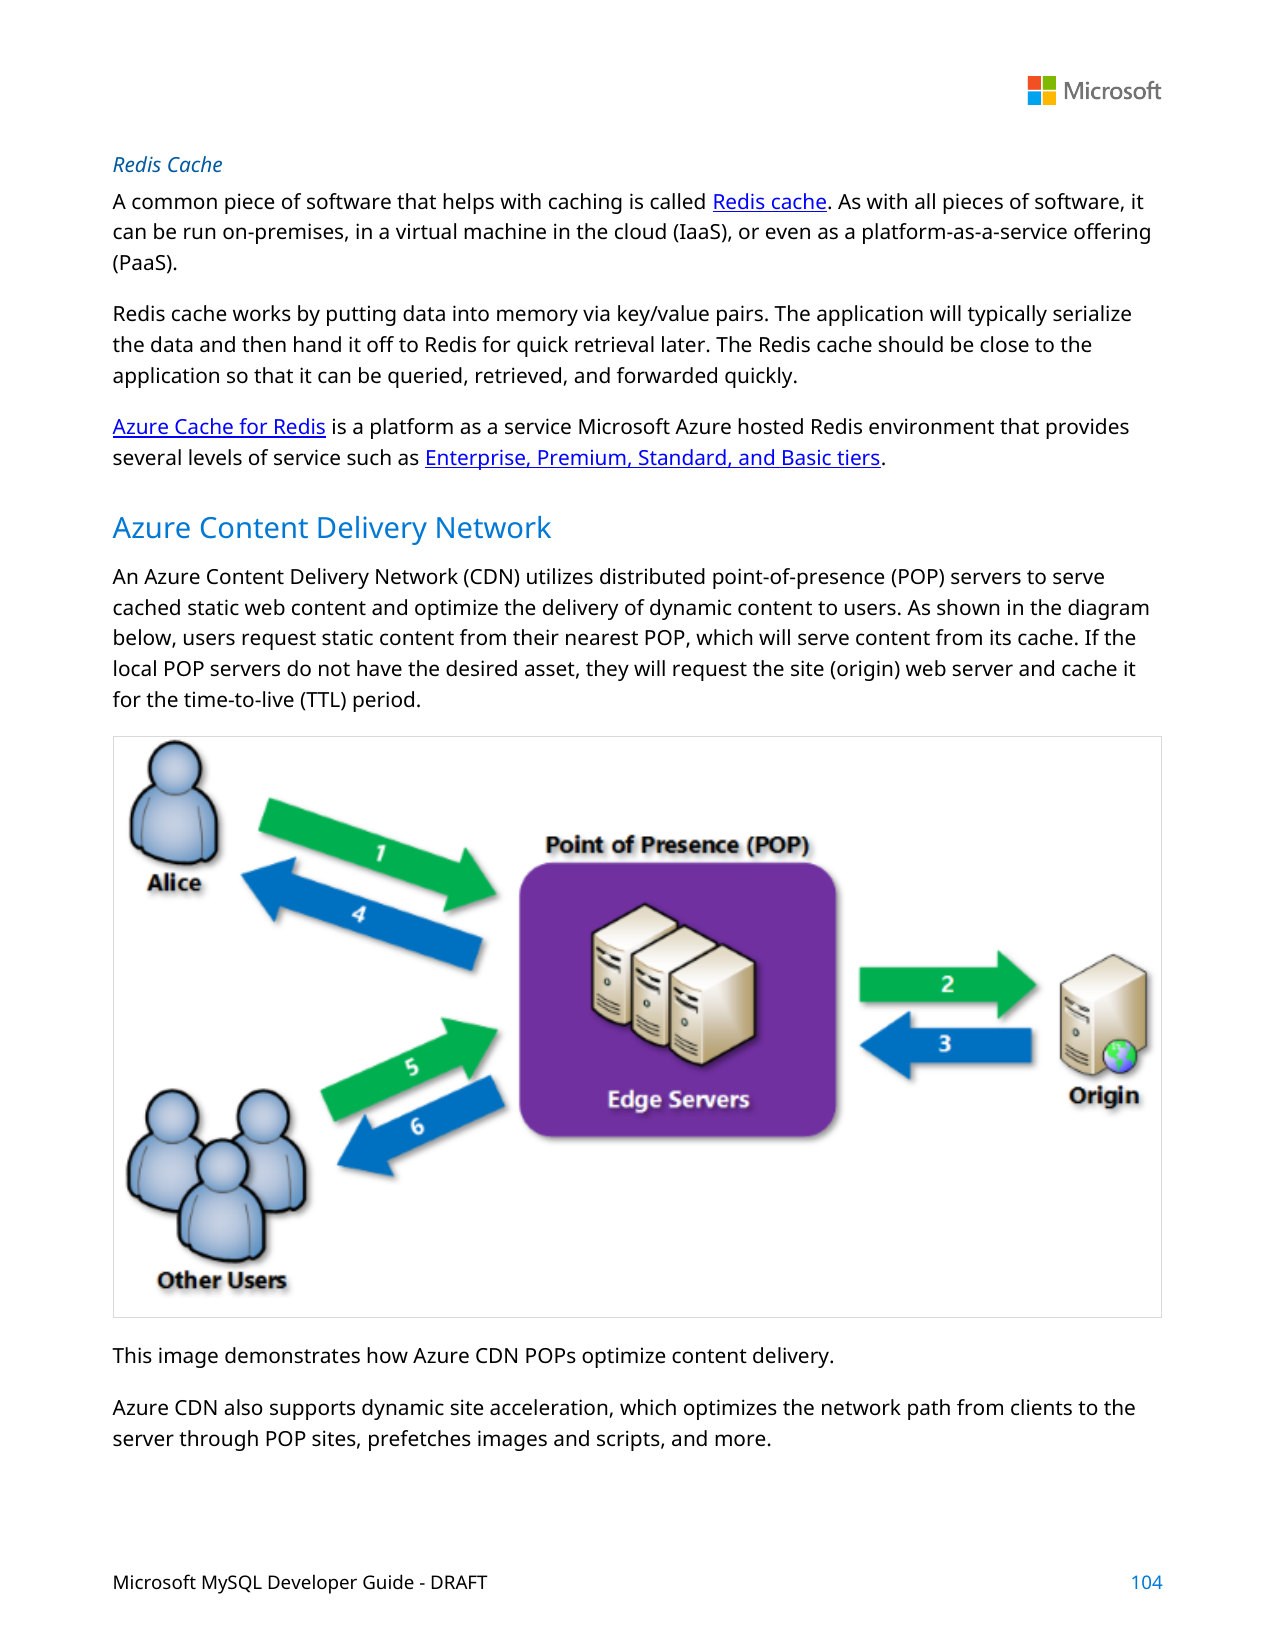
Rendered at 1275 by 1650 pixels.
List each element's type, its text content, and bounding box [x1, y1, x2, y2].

text Azure Cache for Redis is a platform as a service Microsoft Azure hosted Redis environment that provides several levels of service such as Enterprise, Premium, Standard, and Basic tiers. [112, 412, 1162, 471]
text A common piece of software that helps with caching is called Redis cache. As with all pieces of software, it can be run on-premises, in a virtual machine in the cloud (IaaS), or even as a platform-as-a-service offering (PaaS). [112, 187, 1162, 277]
picture [1026, 75, 1163, 107]
text This image demonstrates how Azure CDN POPs optimize content delivery. [112, 1342, 1162, 1370]
subtitle Azure Content Delivery Network [112, 507, 1162, 547]
text Azure CDN also supports dynamic site acceleration, which optimizes the network path from clients to the server through POP sites, prefetches images and scripts, and more. [112, 1393, 1162, 1452]
text An Azure Content Delivery Network (CDN) utilizes distributed point-of-presence (POP) servers to serve cached static web content and optimize the delivery of dynamic content to users. As shown in the diagram below, users request static content from their nearest POP, which will serve content from its cache. If the local POP servers do not have the desired asset, they will request the site (origin) web server and cache it for the time-to-live (TTL) period. [112, 562, 1162, 713]
subtitle Redis Cache [112, 150, 1162, 178]
text Redis cache works by putting data into memory via key/value pairs. The application will typically serialize the data and then hand it off to Redis for quick retrieval later. The Redis cache should be close to the application so that it can be queried, retrieved, and forwarded quickly. [112, 299, 1162, 389]
picture [114, 737, 1161, 1317]
